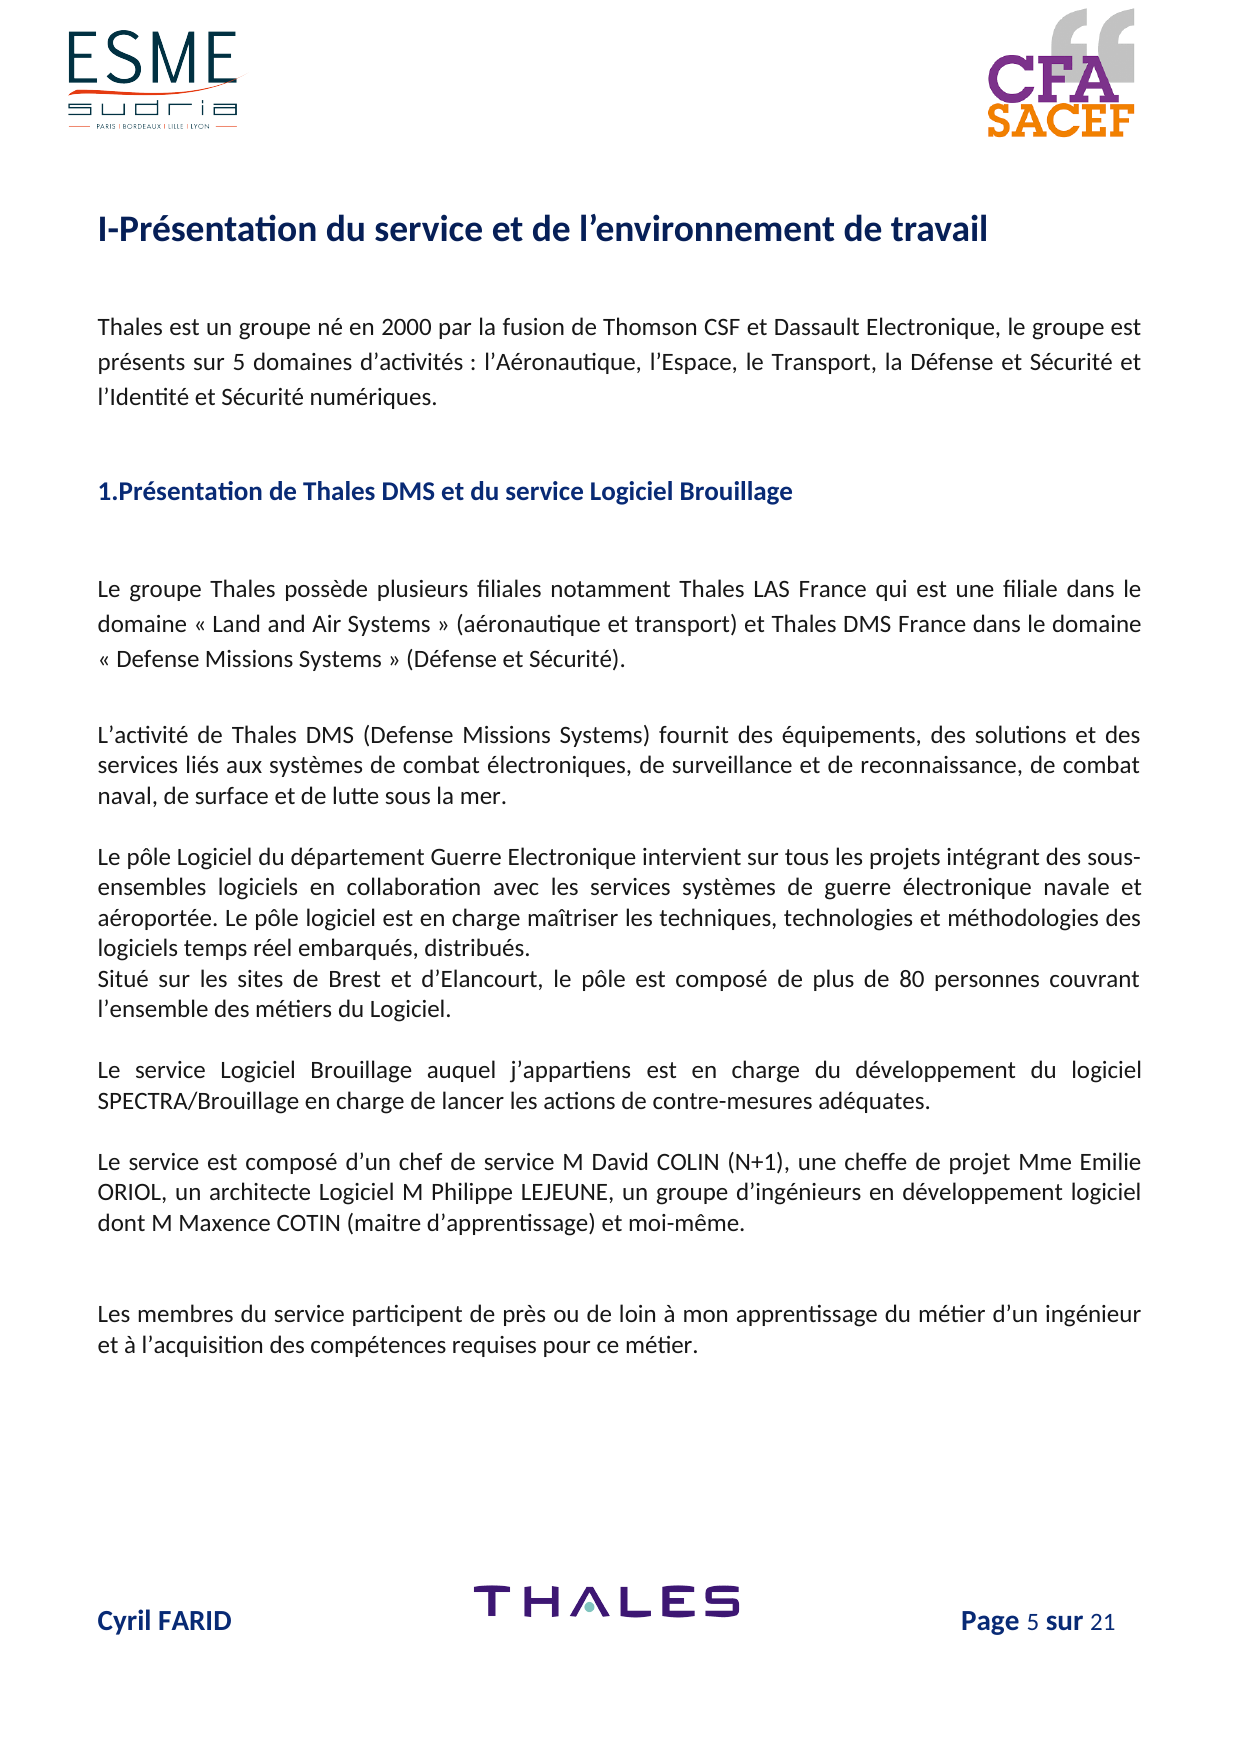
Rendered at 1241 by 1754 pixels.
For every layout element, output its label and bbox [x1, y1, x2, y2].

picture [68, 109, 89, 113]
picture [979, 0, 1143, 145]
picture [469, 1577, 744, 1630]
picture [68, 30, 249, 129]
